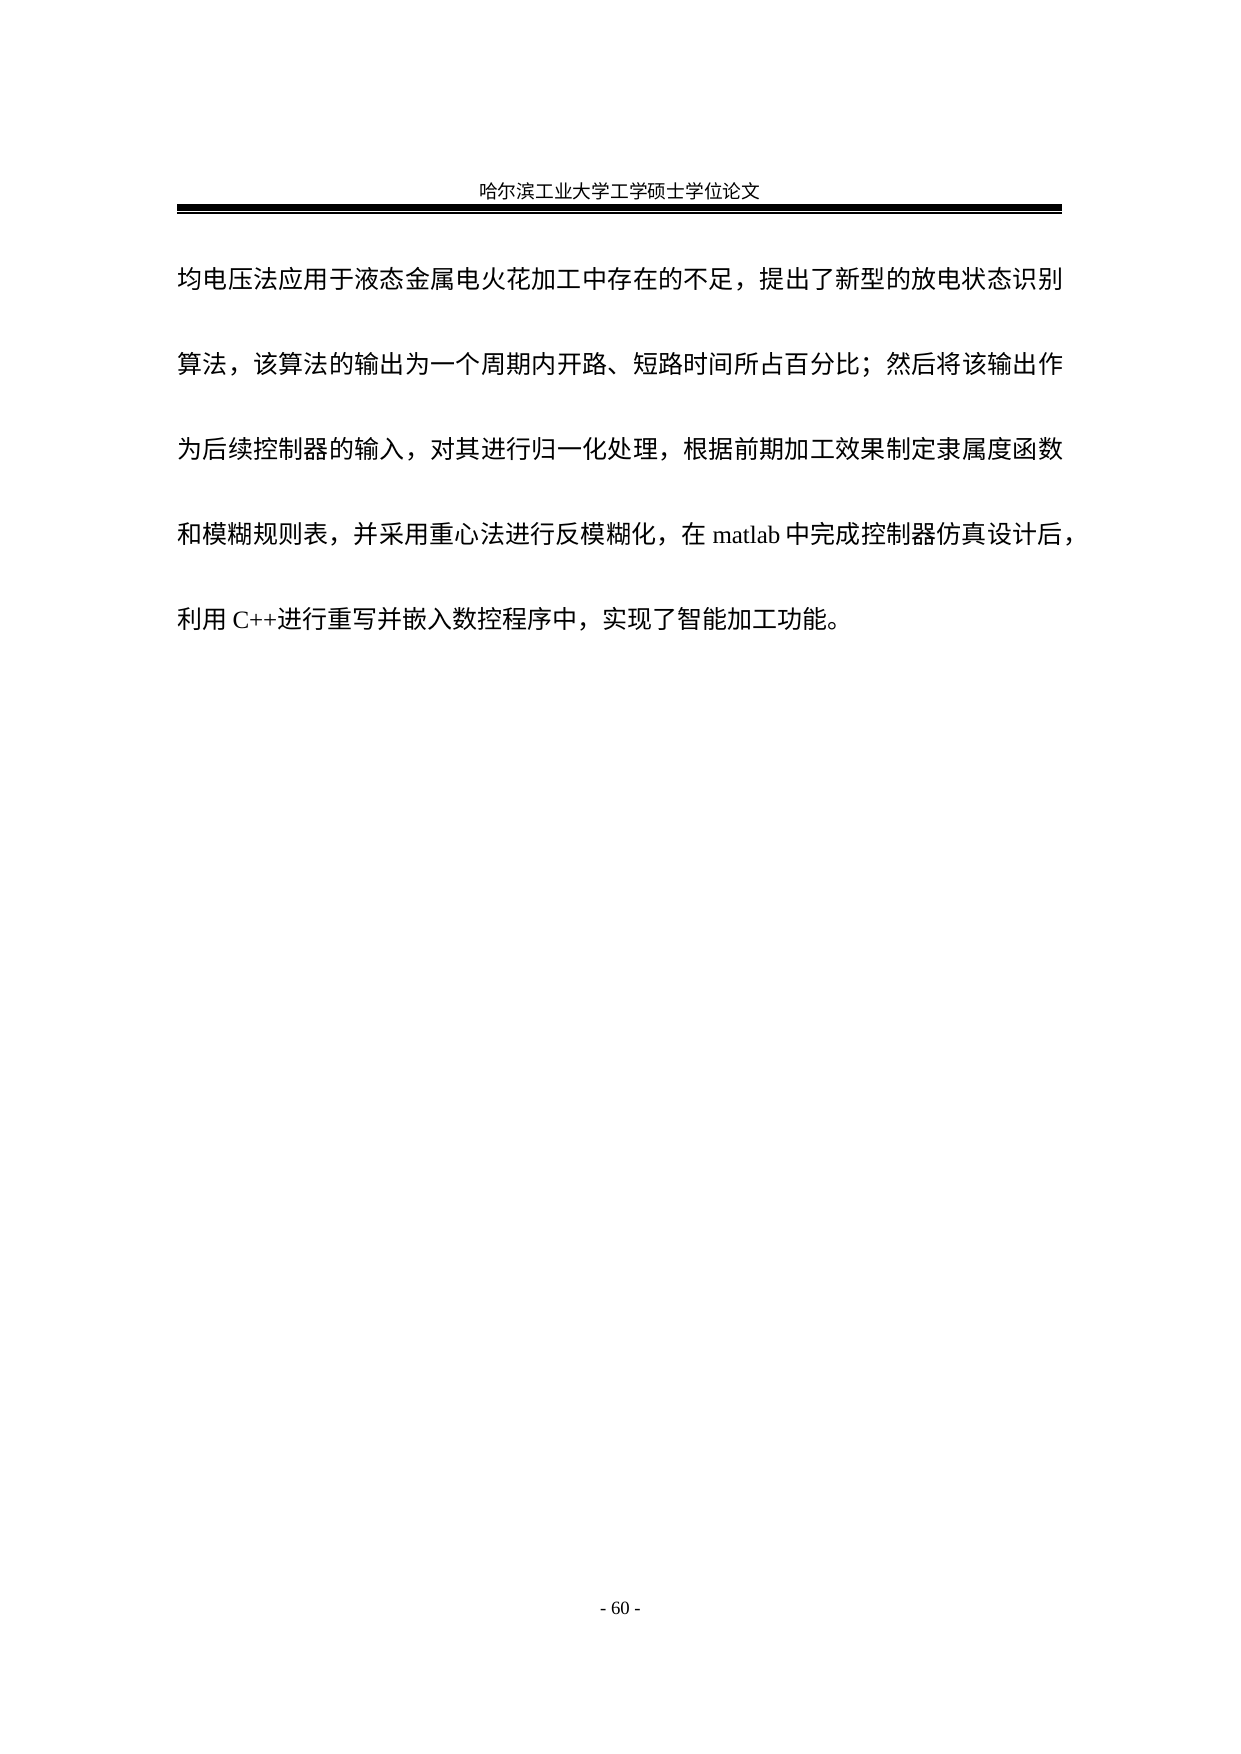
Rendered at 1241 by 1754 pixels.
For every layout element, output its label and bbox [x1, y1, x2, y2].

text [177, 244, 1063, 651]
